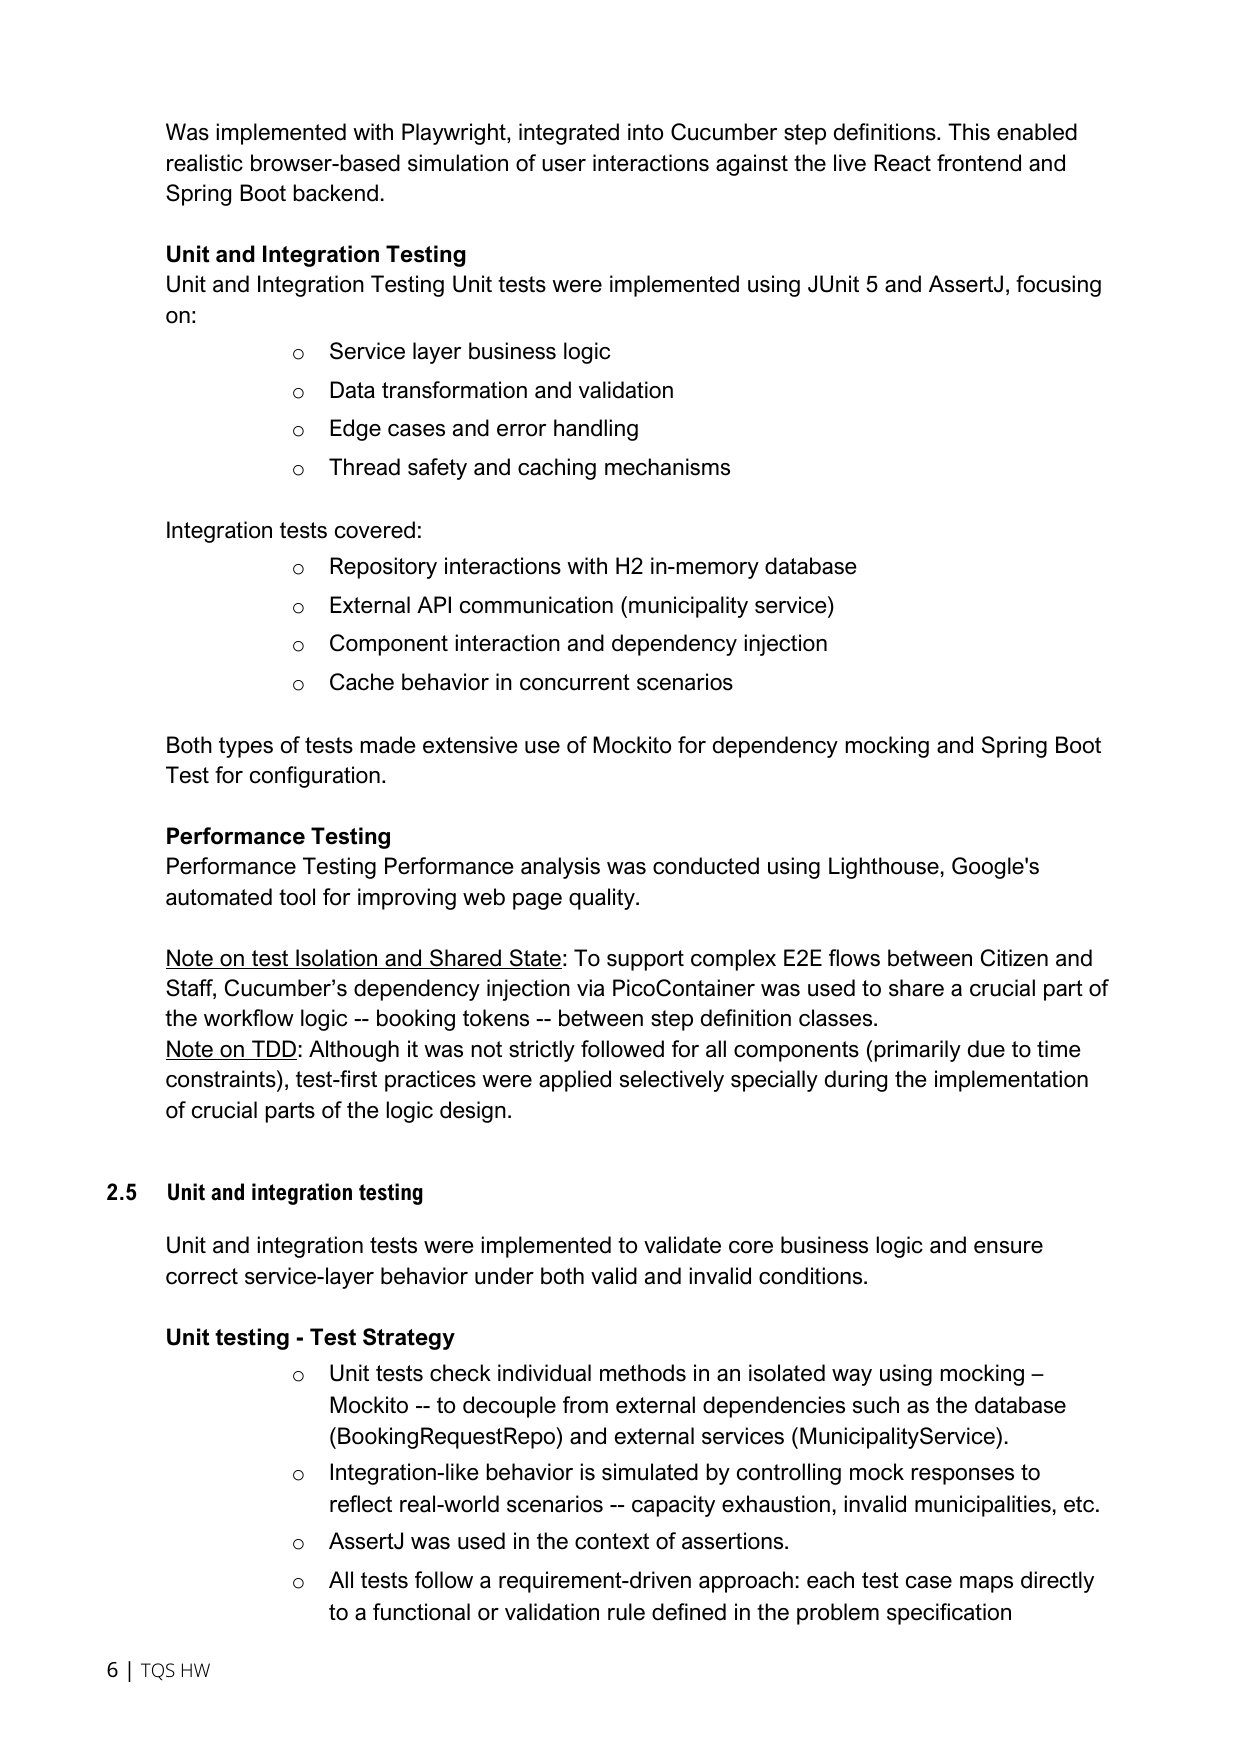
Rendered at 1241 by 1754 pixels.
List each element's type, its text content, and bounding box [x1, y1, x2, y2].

list All tests follow a requirement-driven approach: each test case maps directly to a functional or validation rule defined in the problem specification [291, 1566, 1110, 1625]
text Unit testing - Test Strategy [165, 1322, 1110, 1350]
subtitle Unit and integration testing [106, 1176, 1110, 1206]
text Both types of tests made extensive use of Mockito for dependency mocking and Spring Boot Test for configuration. [165, 731, 1110, 789]
text Note on test Isolation and Shared State: To support complex E2E flows between Citizen and Staff, Cucumber’s dependency injection via PicoContainer was used to share a crucial part of the workflow logic -- booking tokens -- between step definition classes. [165, 943, 1110, 1032]
text Note on TDD: Although it was not strictly followed for all components (primarily due to time constraints), test-first practices were applied selectively specially during the implementation of crucial parts of the logic design. [165, 1035, 1110, 1123]
list Repository interactions with H2 in-memory database [291, 552, 1110, 582]
text Unit and Integration Testing Unit tests were implemented using JUnit 5 and AssertJ, focusing on: [165, 270, 1110, 328]
list Data transformation and validation [291, 376, 1110, 405]
list AssertJ was used in the context of assertions. [291, 1527, 1110, 1556]
list External API communication (municipality service) [291, 591, 1110, 620]
list Service layer business logic [291, 337, 1110, 367]
text Performance Testing Performance analysis was conducted using Lighthouse, Google's automated tool for improving web page quality. [165, 852, 1110, 910]
list Cache behavior in concurrent scenarios [291, 668, 1110, 697]
list Thread safety and caching mechanisms [291, 453, 1110, 482]
list Component interaction and dependency injection [291, 629, 1110, 659]
list Unit tests check individual methods in an isolated way using mocking –Mockito -- to decouple from external dependencies such as the database (BookingRequestRepo) and external services (MunicipalityService). [291, 1359, 1110, 1449]
list Edge cases and error handling [291, 414, 1110, 444]
text Integration tests covered: [165, 516, 1110, 543]
text Unit and integration tests were implemented to validate core business logic and ensure correct service-layer behavior under both valid and invalid conditions. [165, 1231, 1110, 1289]
text Was implemented with Playwright, integrated into Cucumber step definitions. This enabled realistic browser-based simulation of user interactions against the live React frontend and Spring Boot backend. [165, 118, 1110, 207]
list Integration-like behavior is simulated by controlling mock responses to reflect real-world scenarios -- capacity exhaustion, invalid municipalities, etc. [291, 1458, 1110, 1518]
text Unit and Integration Testing [165, 240, 1110, 267]
text Performance Testing [165, 822, 1110, 849]
